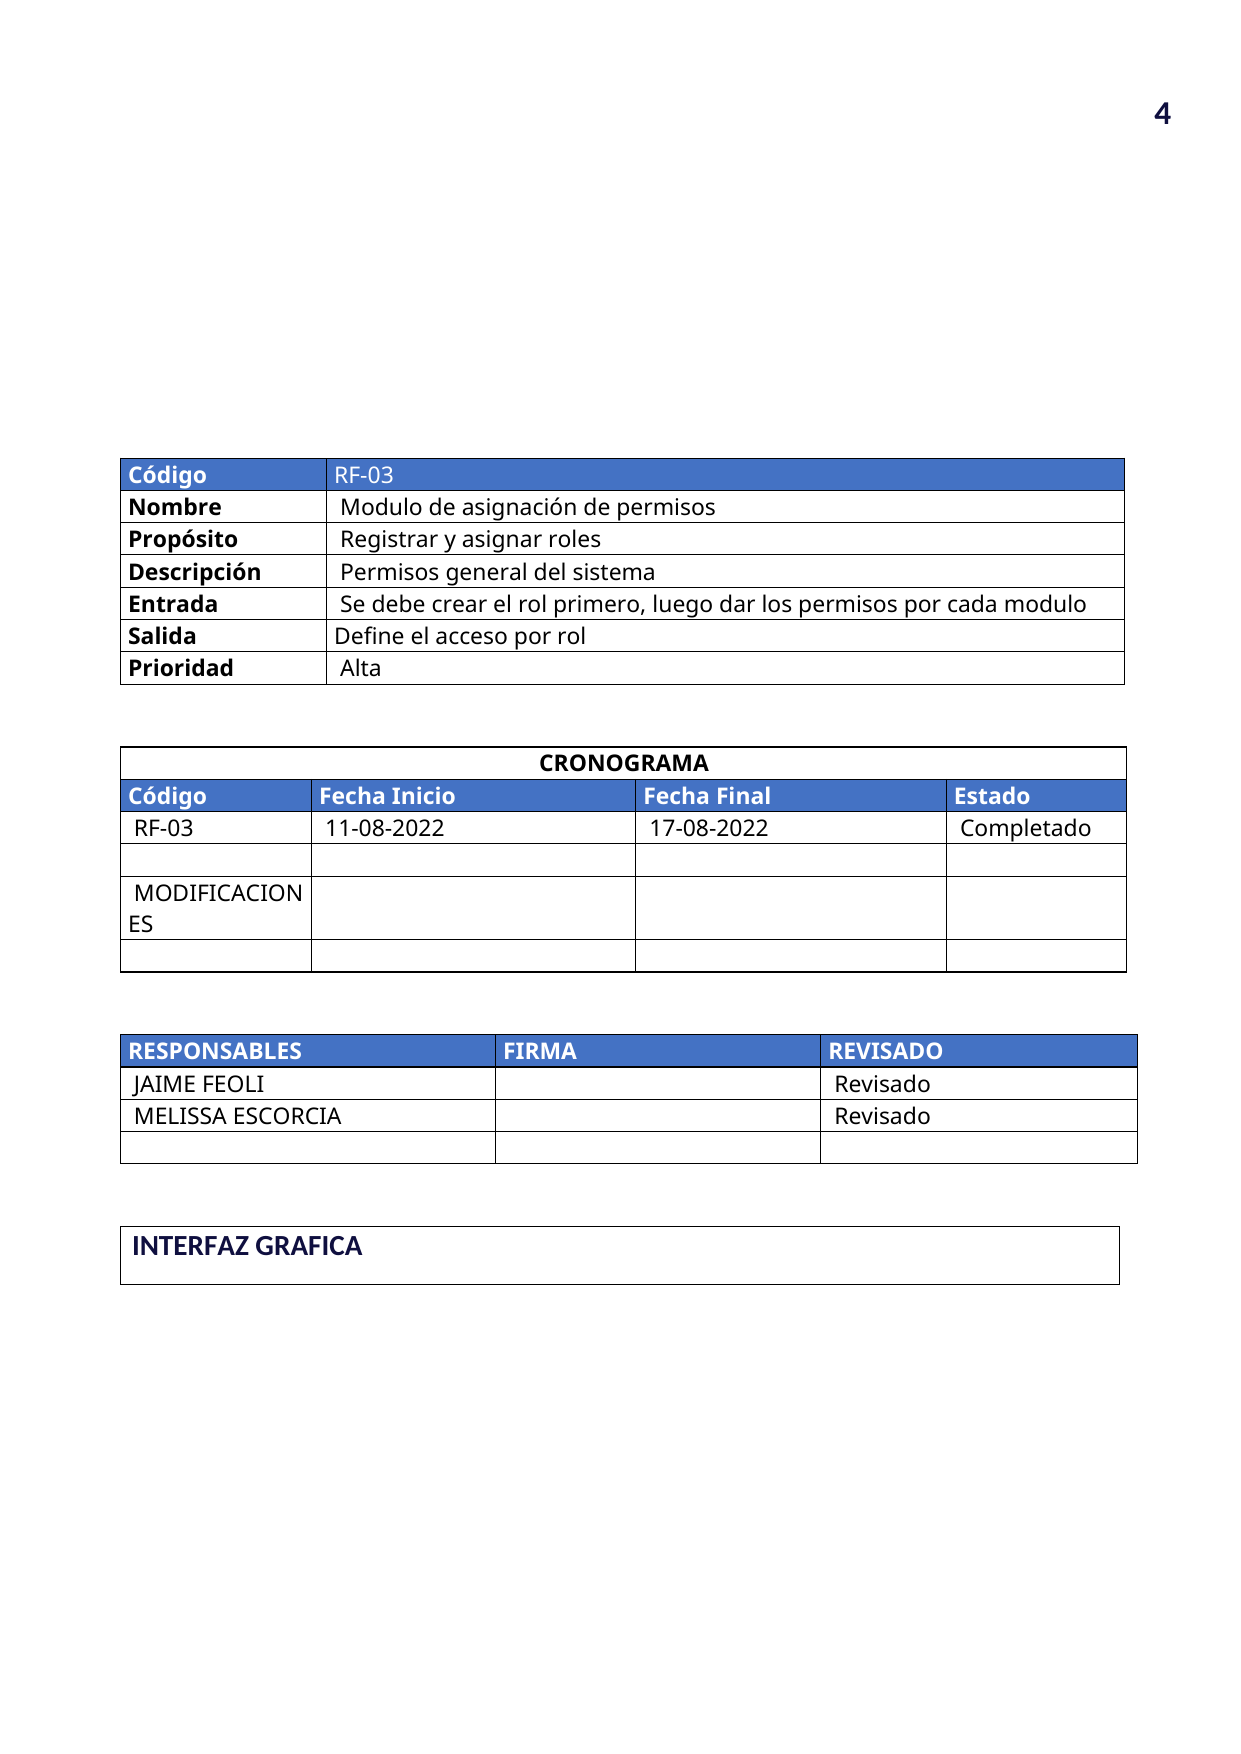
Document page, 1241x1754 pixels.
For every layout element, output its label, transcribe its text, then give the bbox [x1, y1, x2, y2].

table_cell [636, 877, 946, 939]
table_cell Registrar y asignar roles [327, 523, 1124, 554]
table_cell [947, 940, 1126, 971]
table_cell [312, 877, 635, 939]
table_cell [821, 1132, 1137, 1163]
table_cell [947, 844, 1126, 876]
table_cell [636, 940, 946, 971]
table_cell Descripción [121, 555, 326, 587]
table_cell Nombre [121, 491, 326, 522]
table_header RESPONSABLES [121, 1035, 495, 1066]
table_cell Estado [947, 780, 1126, 811]
table_cell Permisos general del sistema [327, 555, 1124, 587]
table_cell Prioridad [121, 652, 326, 683]
table_cell [312, 940, 635, 971]
table_header REVISADO [821, 1035, 1137, 1066]
table_header FIRMA [496, 1035, 820, 1066]
table_cell Alta [327, 652, 1124, 683]
table_cell 17-08-2022 [636, 812, 946, 843]
table_header CRONOGRAMA [121, 748, 1126, 779]
table_cell Se debe crear el rol primero, luego dar los permisos por cada modulo [327, 588, 1124, 619]
table_cell Completado [947, 812, 1126, 843]
table_cell [947, 877, 1126, 939]
table_cell MELISSA ESCORCIA [121, 1100, 495, 1131]
table_cell [121, 1132, 495, 1163]
table_cell Revisado [821, 1100, 1137, 1131]
table_cell [312, 844, 635, 876]
table_cell [636, 844, 946, 876]
table_cell Define el acceso por rol [327, 620, 1124, 651]
table_cell [121, 844, 311, 876]
table_cell Fecha Inicio [312, 780, 635, 811]
table_cell Código [121, 780, 311, 811]
table_cell Revisado [821, 1068, 1137, 1099]
table_cell Fecha Final [636, 780, 946, 811]
table_header Código [121, 459, 326, 490]
table_cell RF-03 [121, 812, 311, 843]
table_cell Salida [121, 620, 326, 651]
table_cell [496, 1068, 820, 1099]
table_cell MODIFICACIONES [121, 877, 311, 939]
table_cell 11-08-2022 [312, 812, 635, 843]
table_header RF-03 [327, 459, 1124, 490]
table_cell Modulo de asignación de permisos [327, 491, 1124, 522]
table_cell [496, 1100, 820, 1131]
table_cell [121, 940, 311, 971]
table_cell JAIME FEOLI [121, 1068, 495, 1099]
table_cell [496, 1132, 820, 1163]
table_cell Propósito [121, 523, 326, 554]
table_header INTERFAZ GRAFICA [121, 1227, 1119, 1284]
table_cell Entrada [121, 588, 326, 619]
